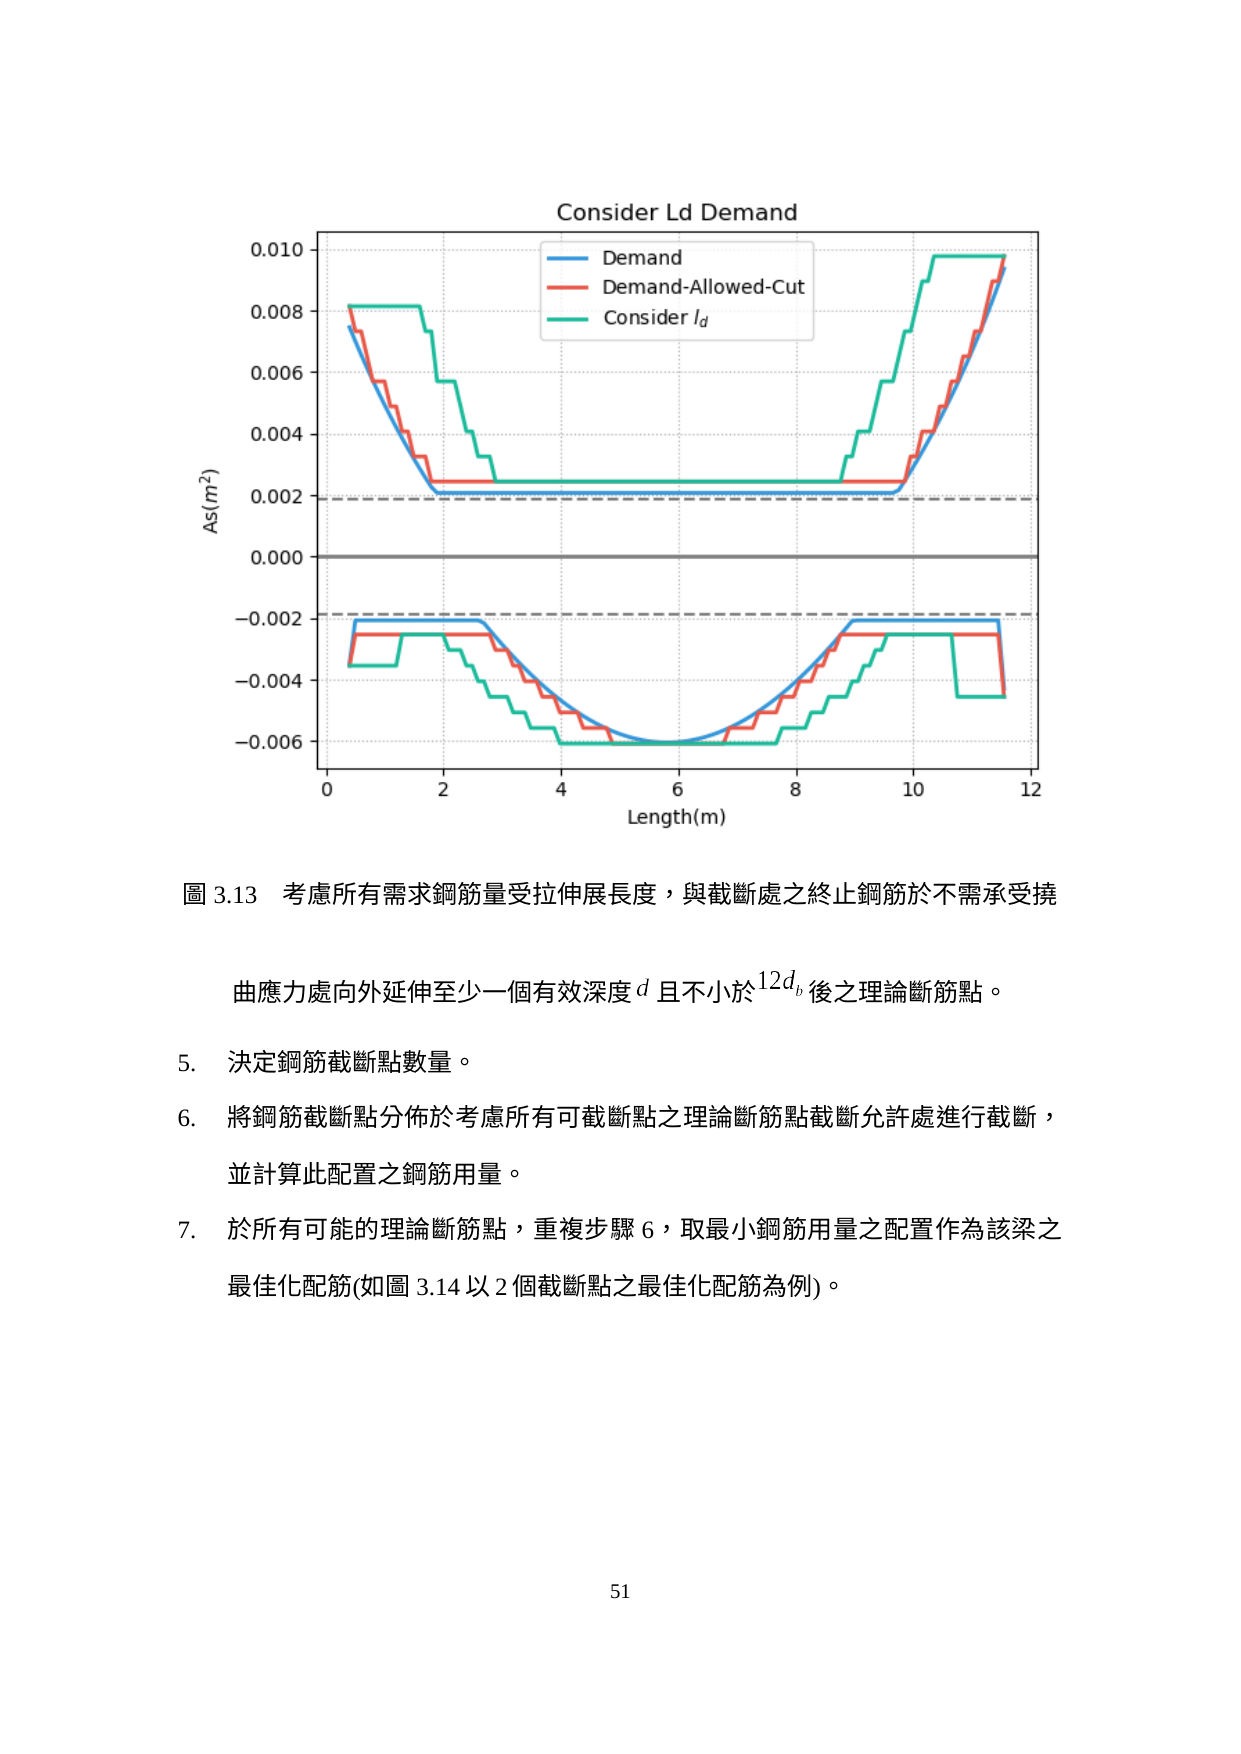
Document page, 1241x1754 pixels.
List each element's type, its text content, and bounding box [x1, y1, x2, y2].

list 將鋼筋截斷點分佈於考慮所有可截斷點之理論斷筋點截斷允許處進行截斷，並計算此配置之鋼筋用量。 [177, 1097, 1063, 1191]
list 決定鋼筋截斷點數量。 [177, 1042, 1063, 1079]
picture [177, 184, 1063, 849]
